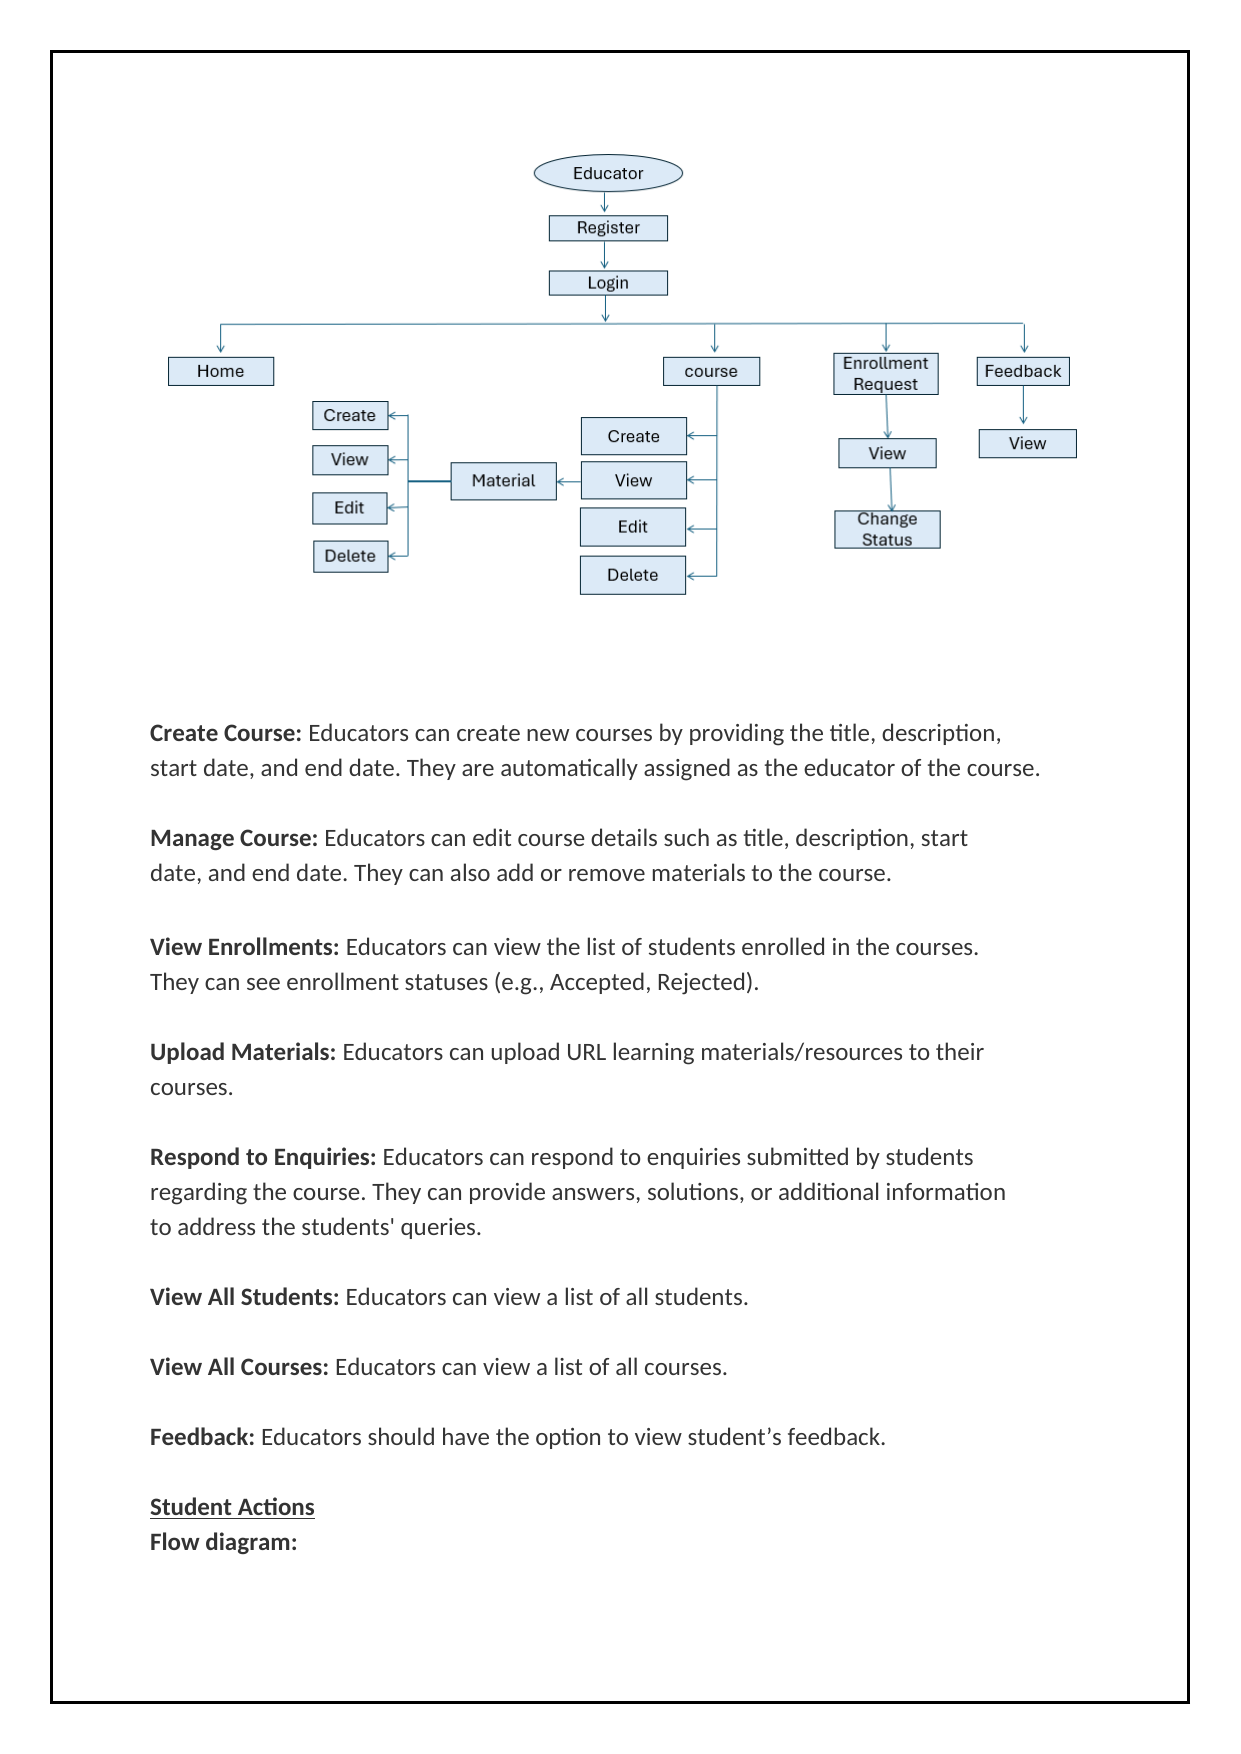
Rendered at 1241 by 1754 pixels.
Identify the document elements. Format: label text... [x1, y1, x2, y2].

text Manage Course: Educators can edit course details such as title, description, start [150, 822, 1090, 852]
text Upload Materials: Educators can upload URL learning materials/resources to their [150, 1037, 1090, 1067]
text View All Courses: Educators can view a list of all courses. [150, 1352, 1090, 1382]
text start date, and end date. They are automatically assigned as the educator of the course. [150, 752, 1090, 782]
text Student Actions [150, 1492, 1090, 1522]
text Respond to Enquiries: Educators can respond to enquiries submitted by students [150, 1142, 1090, 1172]
text They can see enrollment statuses (e.g., Accepted, Rejected). [150, 967, 1090, 997]
picture [150, 150, 1091, 647]
text View Enrollments: Educators can view the list of students enrolled in the courses. [150, 932, 1090, 962]
text to address the students' queries. [150, 1212, 1090, 1242]
text Flow diagram: [150, 1527, 1090, 1557]
text View All Students: Educators can view a list of all students. [150, 1282, 1090, 1312]
text regarding the course. They can provide answers, solutions, or additional information [150, 1177, 1090, 1207]
text courses. [150, 1072, 1090, 1102]
text Feedback: Educators should have the option to view student’s feedback. [150, 1422, 1090, 1452]
text date, and end date. They can also add or remove materials to the course. [150, 857, 1090, 926]
text Create Course: Educators can create new courses by providing the title, description, [150, 717, 1090, 747]
